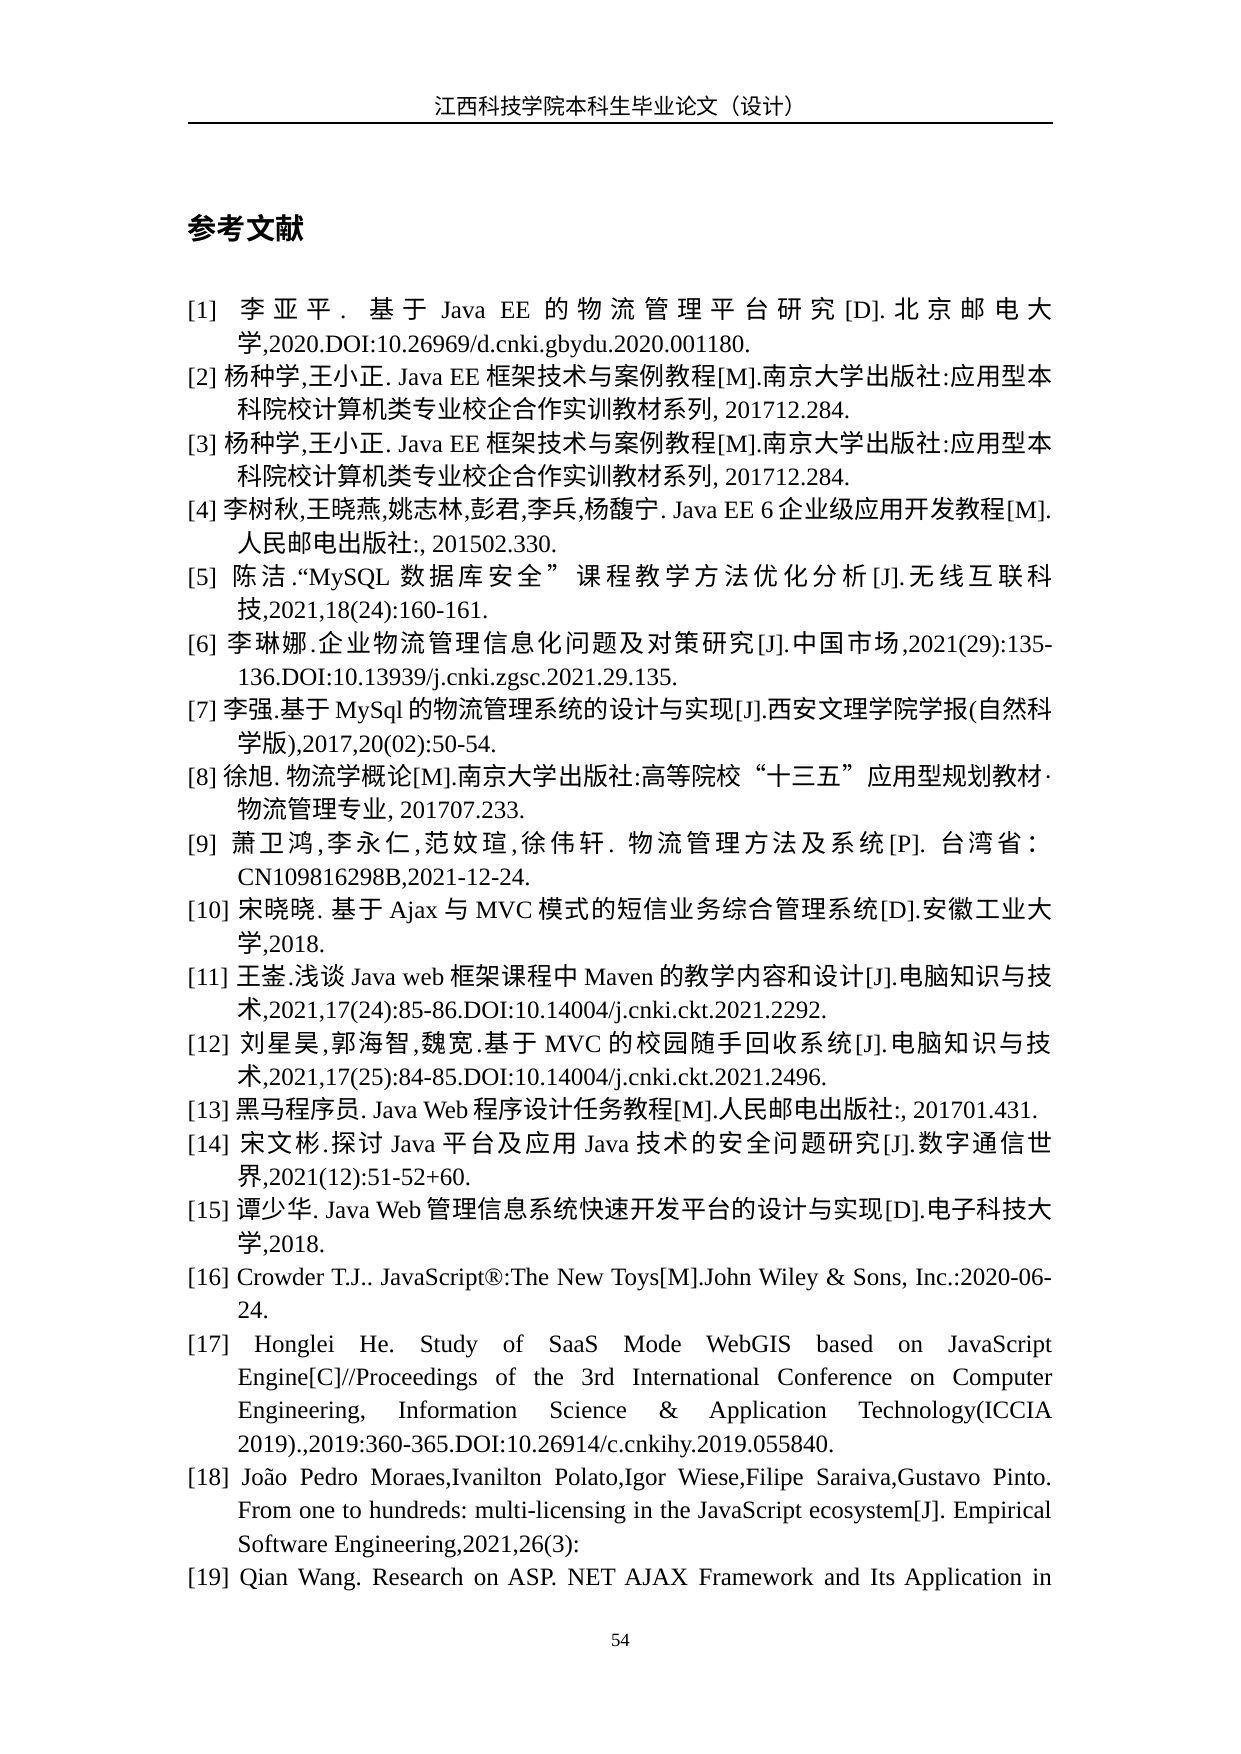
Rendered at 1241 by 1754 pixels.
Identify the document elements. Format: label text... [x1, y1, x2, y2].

text [15] 谭少华. Java Web管理信息系统快速开发平台的设计与实现[D].电子科技大学,2018. [187, 1192, 1053, 1259]
text [12] 刘星昊,郭海智,魏宽.基于MVC的校园随手回收系统[J].电脑知识与技术,2021,17(25):84-85.DOI:10.14004/j.cnki.ckt.2021.2496. [187, 1025, 1053, 1092]
text [6] 李琳娜.企业物流管理信息化问题及对策研究[J].中国市场,2021(29):135-136.DOI:10.13939/j.cnki.zgsc.2021.29.135. [187, 625, 1053, 692]
text [3] 杨种学,王小正. Java EE框架技术与案例教程[M].南京大学出版社:应用型本科院校计算机类专业校企合作实训教材系列, 201712.284. [187, 425, 1053, 492]
text [13] 黑马程序员. Java Web程序设计任务教程[M].人民邮电出版社:, 201701.431. [187, 1092, 1053, 1125]
text [8] 徐旭. 物流学概论[M].南京大学出版社:高等院校“十三五”应用型规划教材·物流管理专业, 201707.233. [187, 759, 1053, 825]
text [18] João Pedro Moraes,Ivanilton Polato,Igor Wiese,Filipe Saraiva,Gustavo Pinto. From one to hundreds: multi-licensing in the JavaScript ecosystem[J]. Empirical Software Engineering,2021,26(3): [187, 1459, 1053, 1559]
text [2] 杨种学,王小正. Java EE框架技术与案例教程[M].南京大学出版社:应用型本科院校计算机类专业校企合作实训教材系列, 201712.284. [187, 359, 1053, 425]
text [11] 王崟.浅谈Java web框架课程中Maven的教学内容和设计[J].电脑知识与技术,2021,17(24):85-86.DOI:10.14004/j.cnki.ckt.2021.2292. [187, 959, 1053, 1025]
text [1] 李亚平. 基于Java EE的物流管理平台研究[D].北京邮电大学,2020.DOI:10.26969/d.cnki.gbydu.2020.001180. [187, 292, 1053, 359]
text [17] Honglei He. Study of SaaS Mode WebGIS based on JavaScript Engine[C]//Proceedings of the 3rd International Conference on Computer Engineering, Information Science & Application Technology(ICCIA 2019).,2019:360-365.DOI:10.26914/c.cnkihy.2019.055840. [187, 1325, 1053, 1459]
subtitle 参考文献 [187, 194, 1053, 259]
text [9] 萧卫鸿,李永仁,范妏瑄,徐伟轩. 物流管理方法及系统[P]. 台湾省：CN109816298B,2021-12-24. [187, 825, 1053, 892]
text [10] 宋晓晓. 基于Ajax与MVC模式的短信业务综合管理系统[D].安徽工业大学,2018. [187, 892, 1053, 959]
text [4] 李树秋,王晓燕,姚志林,彭君,李兵,杨馥宁. Java EE 6企业级应用开发教程[M].人民邮电出版社:, 201502.330. [187, 492, 1053, 559]
text [5] 陈洁.“MySQL数据库安全”课程教学方法优化分析[J].无线互联科技,2021,18(24):160-161. [187, 559, 1053, 625]
text [14] 宋文彬.探讨Java平台及应用Java技术的安全问题研究[J].数字通信世界,2021(12):51-52+60. [187, 1125, 1053, 1192]
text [187, 1559, 1053, 1592]
text [7] 李强.基于MySql的物流管理系统的设计与实现[J].西安文理学院学报(自然科学版),2017,20(02):50-54. [187, 692, 1053, 759]
text [16] Crowder T.J.. JavaScript®:The New Toys[M].John Wiley & Sons, Inc.:2020-06-24. [187, 1259, 1053, 1325]
